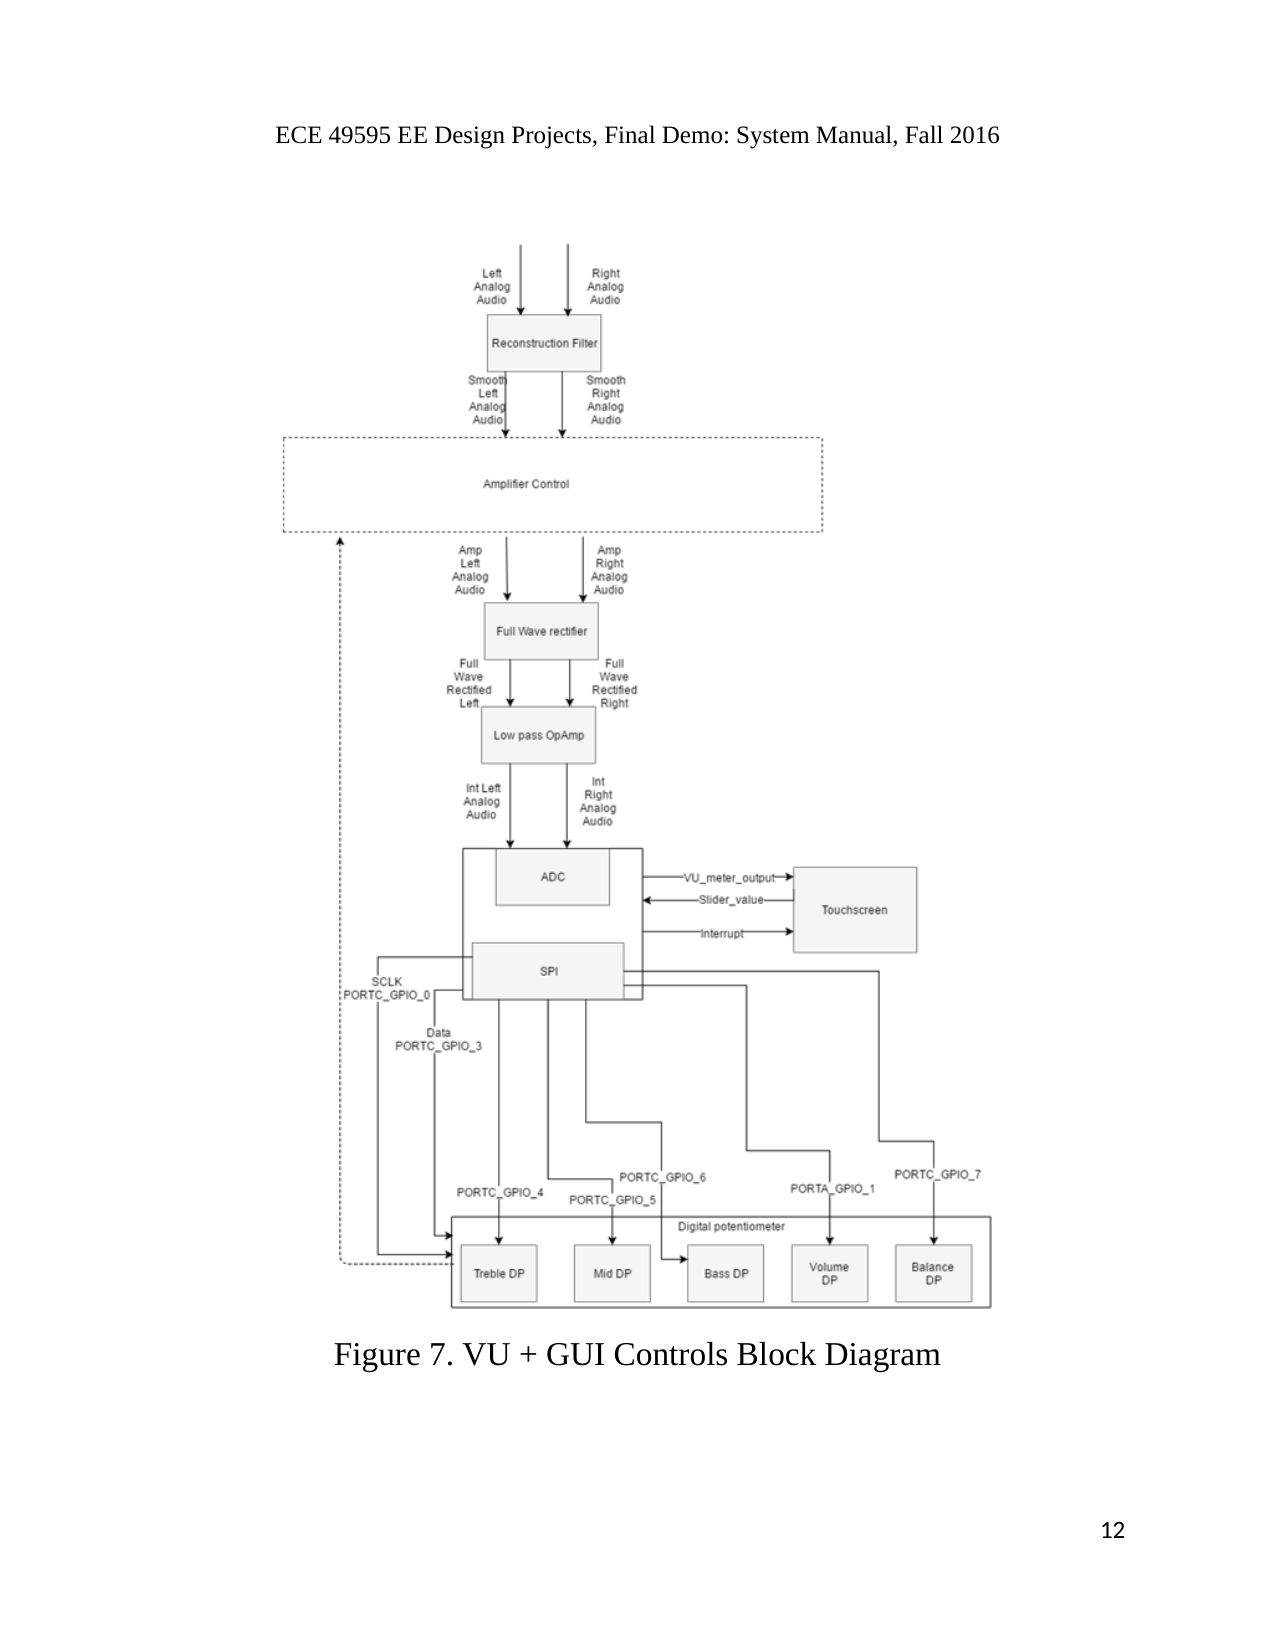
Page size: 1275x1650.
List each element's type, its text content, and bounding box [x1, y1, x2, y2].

text Figure 7. VU + GUI Controls Block Diagram [150, 1334, 1125, 1373]
picture [282, 236, 993, 1310]
